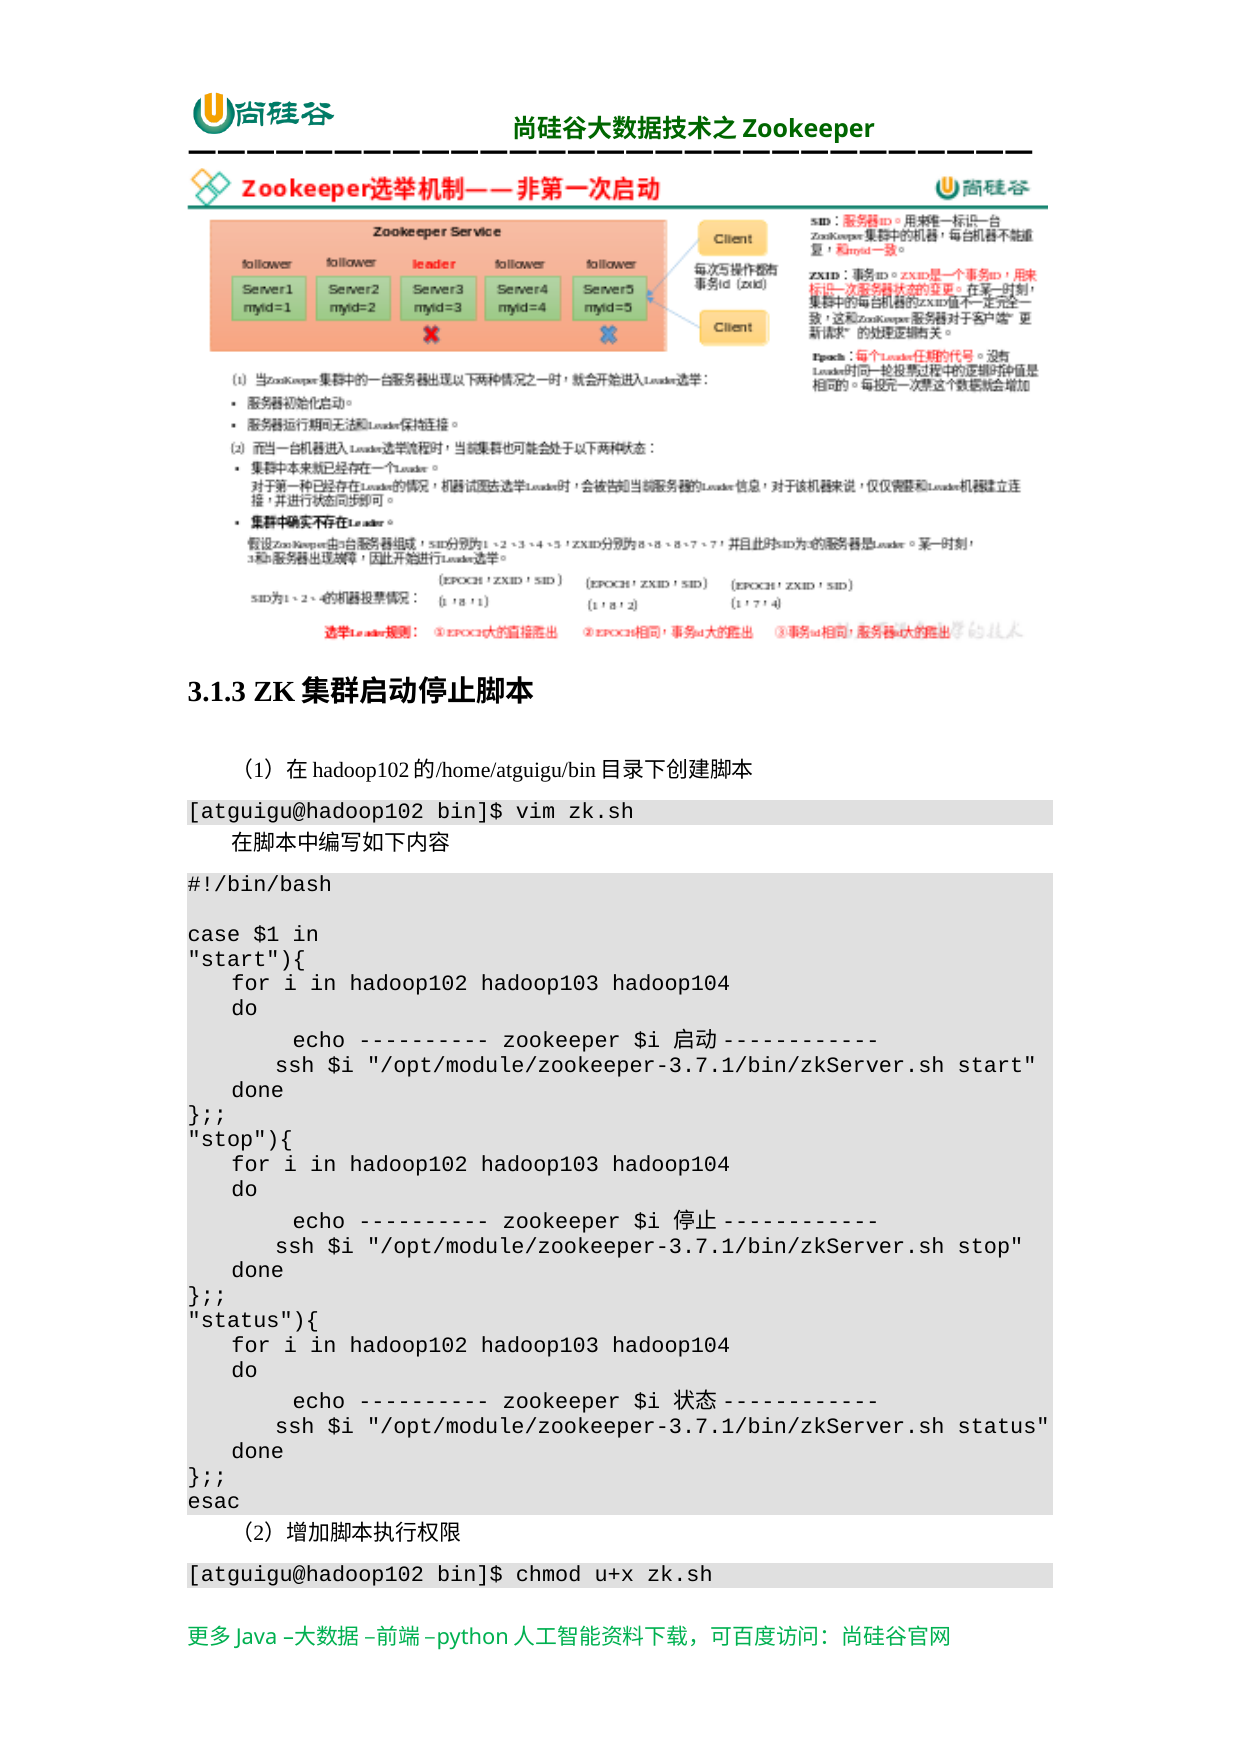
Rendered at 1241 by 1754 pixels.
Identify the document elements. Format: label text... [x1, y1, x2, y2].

text ssh $i "/opt/module/zookeeper-3.7.1/bin/zkServer.sh status" [187, 1416, 1053, 1440]
text "stop"){ [187, 1128, 1053, 1153]
text [atguigu@hadoop102 bin]$ chmod u+x zk.sh [187, 1563, 1053, 1588]
text done [187, 1079, 1053, 1104]
text };; [187, 1104, 1053, 1128]
text done [187, 1440, 1053, 1465]
text "start"){ [187, 948, 1053, 972]
text for i in hadoop102 hadoop103 hadoop104 [187, 1153, 1053, 1178]
picture [187, 88, 338, 138]
text echo ---------- zookeeper $i 启动 ------------ [187, 1022, 1053, 1054]
text case $1 in [187, 923, 1053, 948]
text （1）在hadoop102的/home/atguigu/bin目录下创建脚本 [187, 752, 1053, 784]
text ssh $i "/opt/module/zookeeper-3.7.1/bin/zkServer.sh stop" [187, 1235, 1053, 1259]
text 在脚本中编写如下内容 [187, 825, 1053, 857]
text ssh $i "/opt/module/zookeeper-3.7.1/bin/zkServer.sh start" [187, 1054, 1053, 1079]
text esac [187, 1490, 1053, 1515]
text };; [187, 1465, 1053, 1490]
text echo ---------- zookeeper $i 停止 ------------ [187, 1203, 1053, 1235]
text [atguigu@hadoop102 bin]$ vim zk.sh [187, 800, 1053, 825]
text };; [187, 1284, 1053, 1309]
text （2）增加脚本执行权限 [187, 1515, 1053, 1547]
text do [187, 1359, 1053, 1383]
text for i in hadoop102 hadoop103 hadoop104 [187, 972, 1053, 997]
text for i in hadoop102 hadoop103 hadoop104 [187, 1334, 1053, 1359]
subtitle 3.1.3 ZK集群启动停止脚本 [187, 656, 1053, 721]
text #!/bin/bash [187, 873, 1053, 898]
text echo ---------- zookeeper $i 状态 ------------ [187, 1383, 1053, 1416]
text "status"){ [187, 1309, 1053, 1334]
text do [187, 1178, 1053, 1203]
text done [187, 1259, 1053, 1284]
text do [187, 997, 1053, 1022]
